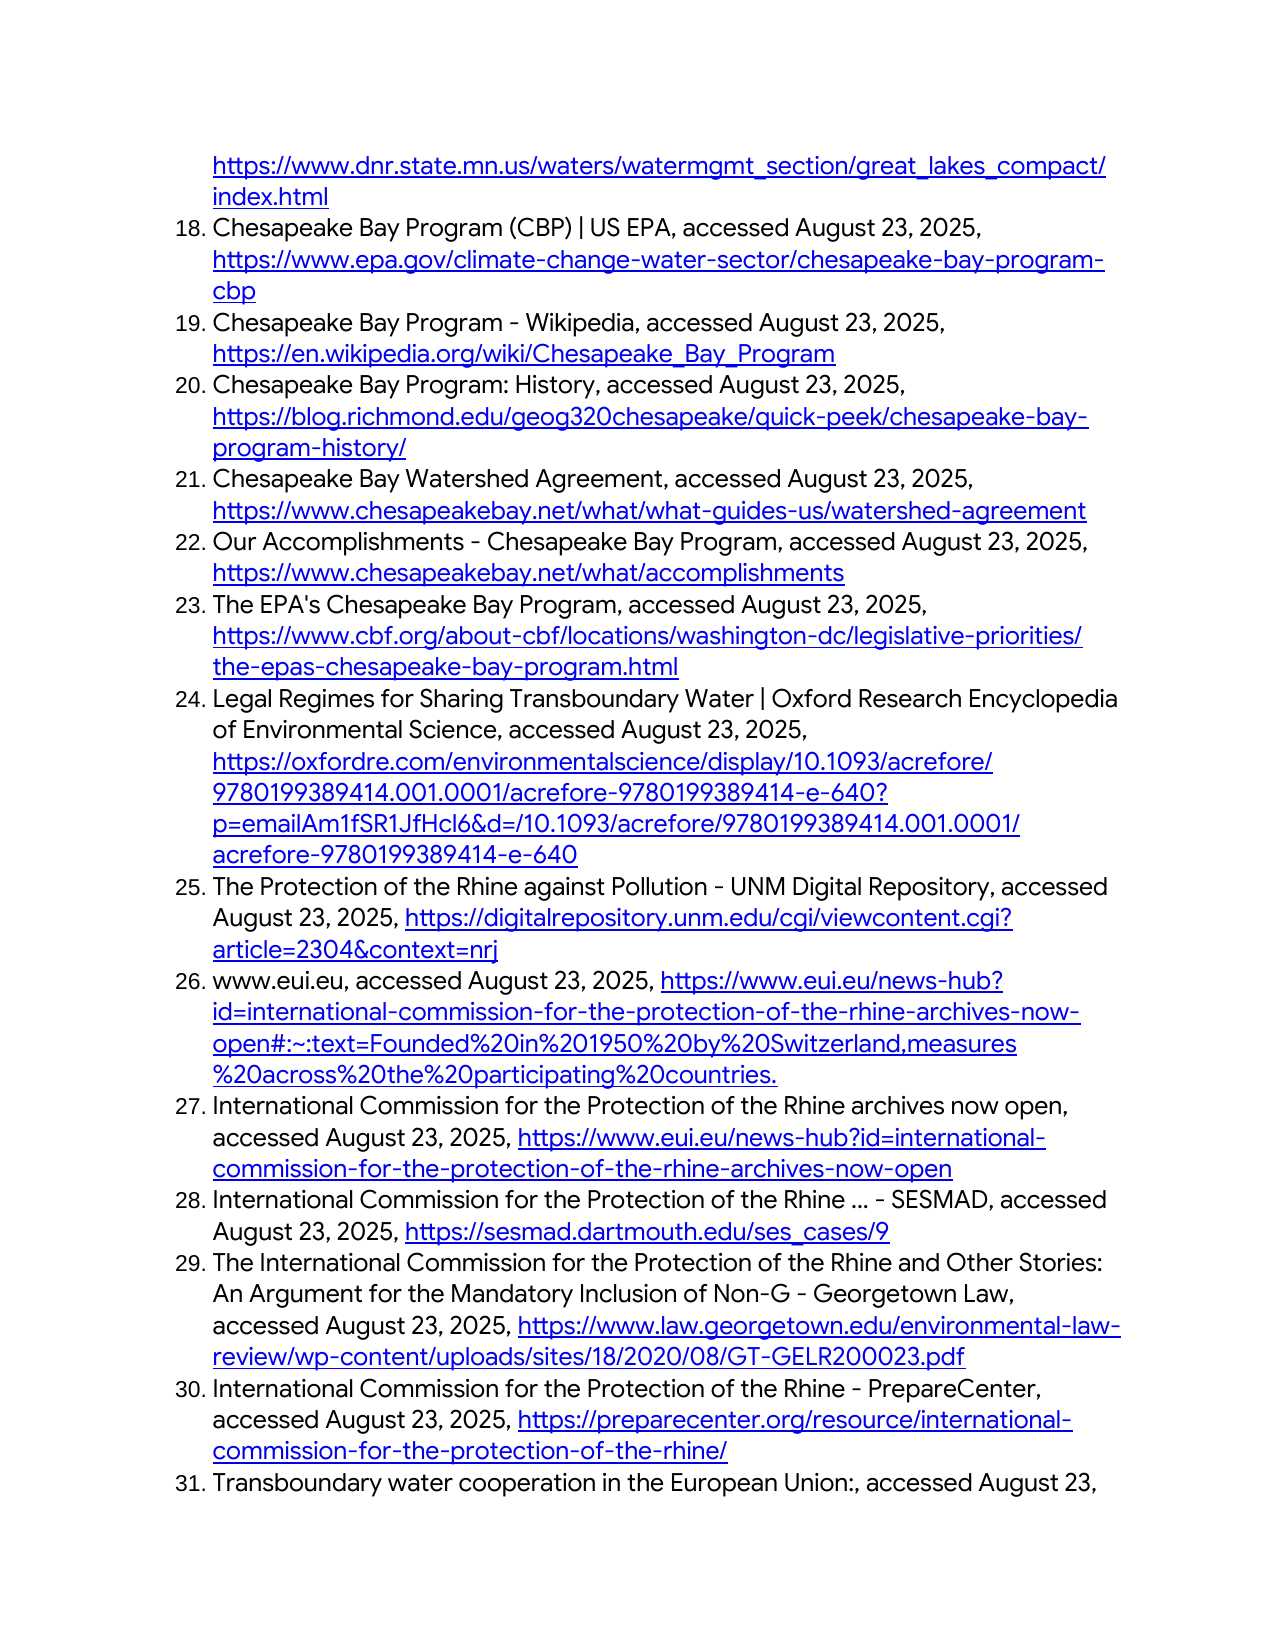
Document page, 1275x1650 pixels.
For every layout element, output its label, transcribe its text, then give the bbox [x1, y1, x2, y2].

list Chesapeake Bay Program (CBP) | US EPA, accessed August 23, 2025, https://www.epa.gov/climate-change-water-sector/chesapeake-bay-program-cbp [175, 213, 1125, 307]
list www.eui.eu, accessed August 23, 2025, https://www.eui.eu/news-hub?id=international-commission-for-the-protection-of-the-rhine-archives-now-open#:~:text=Founded%20in%201950%20by%20Switzerland,measures%20across%20the%20participating%20countries. [175, 965, 1125, 1091]
list Chesapeake Bay Program: History, accessed August 23, 2025, https://blog.richmond.edu/geog320chesapeake/quick-peek/chesapeake-bay-program-history/ [175, 369, 1125, 463]
list International Commission for the Protection of the Rhine ... - SESMAD, accessed August 23, 2025, https://sesmad.dartmouth.edu/ses_cases/9 [175, 1185, 1125, 1247]
list The EPA's Chesapeake Bay Program, accessed August 23, 2025, https://www.cbf.org/about-cbf/locations/washington-dc/legislative-priorities/the-epas-chesapeake-bay-program.html [175, 589, 1125, 683]
list The Protection of the Rhine against Pollution - UNM Digital Repository, accessed August 23, 2025, https://digitalrepository.unm.edu/cgi/viewcontent.cgi?article=2304&context=nrj [175, 871, 1125, 965]
list Our Accomplishments - Chesapeake Bay Program, accessed August 23, 2025, https://www.chesapeakebay.net/what/accomplishments [175, 526, 1125, 589]
list The International Commission for the Protection of the Rhine and Other Stories: An Argument for the Mandatory Inclusion of Non-G - Georgetown Law, accessed August 23, 2025, https://www.law.georgetown.edu/environmental-law-review/wp-content/uploads/sites/18/2020/08/GT-GELR200023.pdf [175, 1247, 1125, 1373]
list Chesapeake Bay Watershed Agreement, accessed August 23, 2025, https://www.chesapeakebay.net/what/what-guides-us/watershed-agreement [175, 463, 1125, 526]
list Legal Regimes for Sharing Transboundary Water | Oxford Research Encyclopedia of Environmental Science, accessed August 23, 2025, https://oxfordre.com/environmentalscience/display/10.1093/acrefore/9780199389414.001.0001/acrefore-9780199389414-e-640?p=emailAm1fSR1JfHcl6&d=/10.1093/acrefore/9780199389414.001.0001/acrefore-9780199389414-e-640 [175, 683, 1125, 871]
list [175, 150, 1125, 213]
list International Commission for the Protection of the Rhine - PrepareCenter, accessed August 23, 2025, https://preparecenter.org/resource/international-commission-for-the-protection-of-the-rhine/ [175, 1373, 1125, 1467]
list Chesapeake Bay Program - Wikipedia, accessed August 23, 2025, https://en.wikipedia.org/wiki/Chesapeake_Bay_Program [175, 307, 1125, 369]
list International Commission for the Protection of the Rhine archives now open, accessed August 23, 2025, https://www.eui.eu/news-hub?id=international-commission-for-the-protection-of-the-rhine-archives-now-open [175, 1091, 1125, 1185]
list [175, 1467, 1125, 1498]
